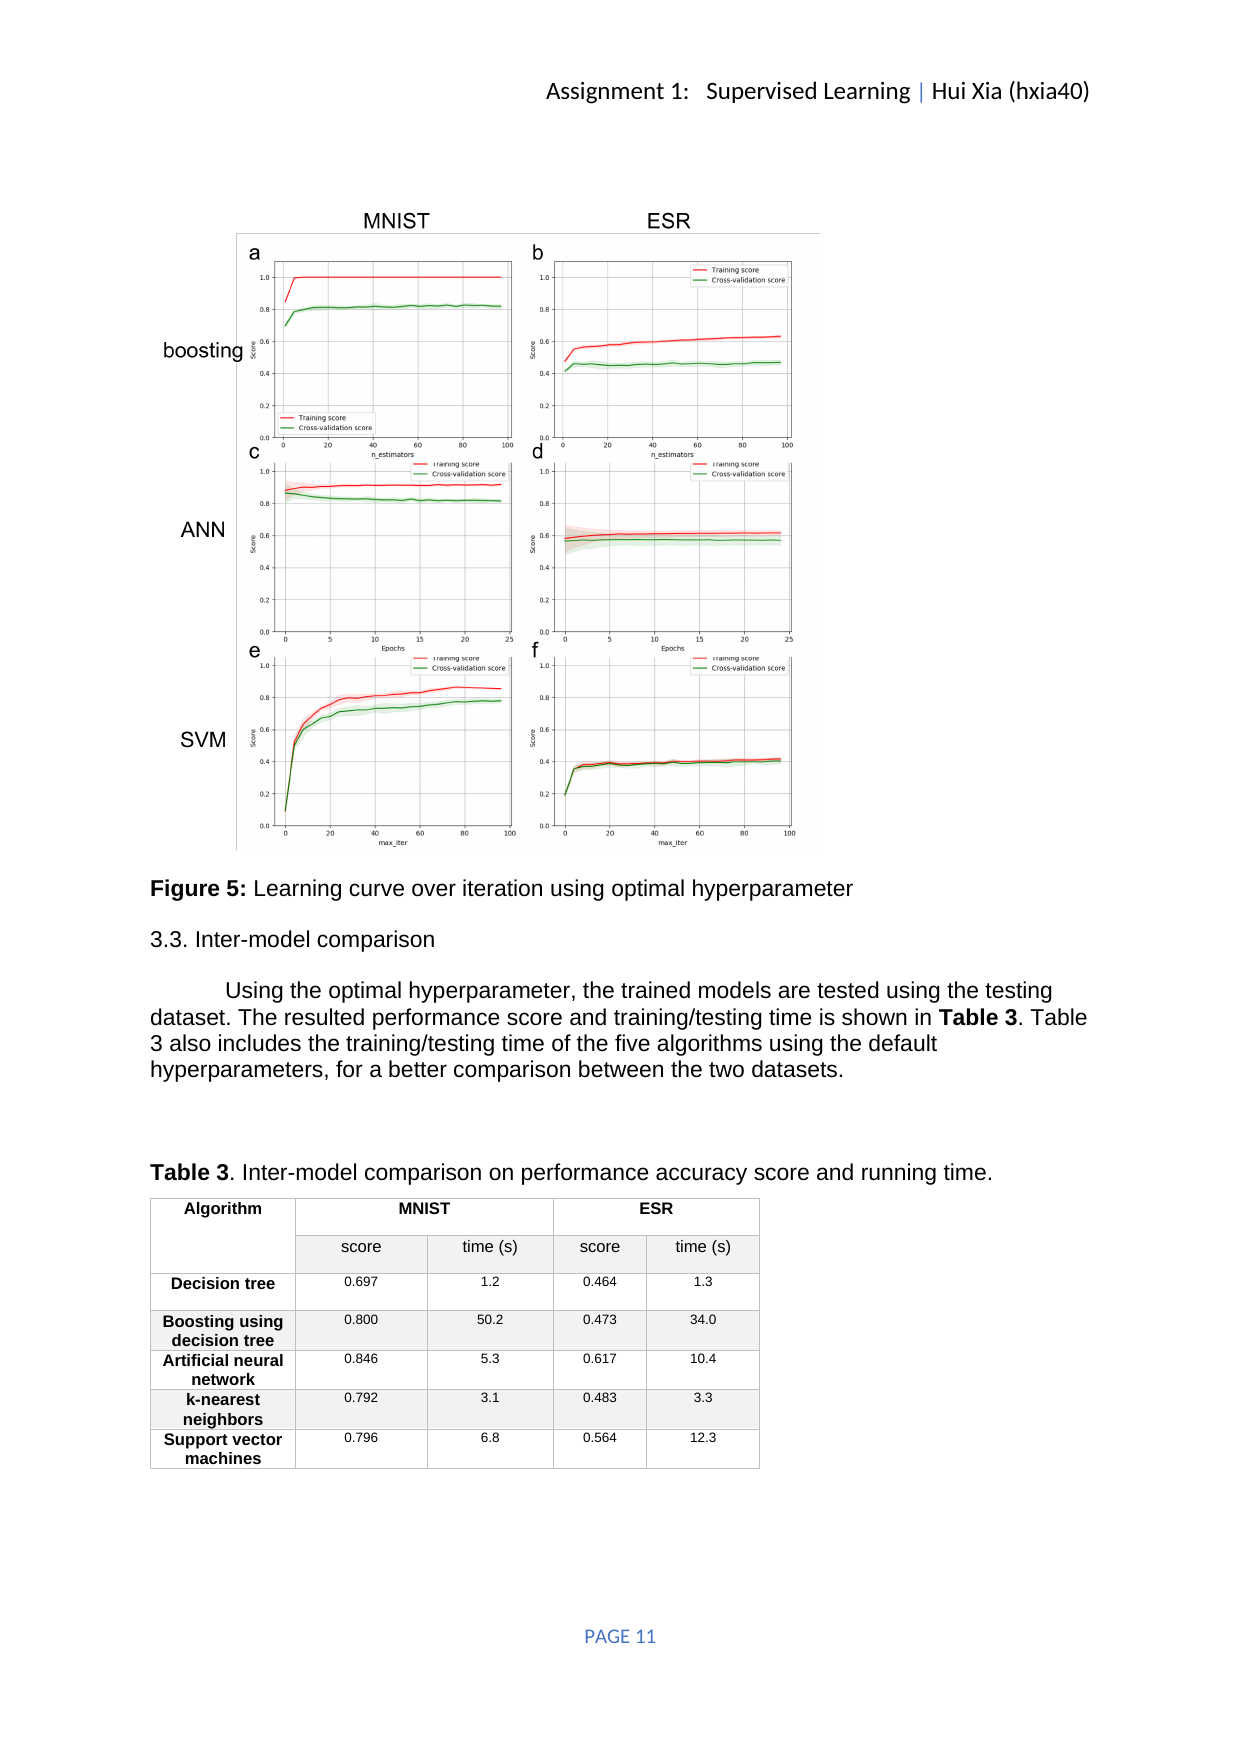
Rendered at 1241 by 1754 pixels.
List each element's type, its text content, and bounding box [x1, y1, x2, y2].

text 3.3. Inter-model comparison [150, 926, 1090, 952]
table_cell time (s) [428, 1236, 553, 1273]
table_cell 0.697 [296, 1274, 427, 1310]
table_cell Boosting using decision tree [151, 1311, 295, 1350]
table_cell 0.473 [554, 1311, 646, 1350]
table_cell 1.3 [647, 1274, 759, 1310]
table_cell 0.464 [554, 1274, 646, 1310]
table_cell 12.3 [647, 1430, 759, 1468]
picture [150, 201, 821, 850]
table_cell k-nearest neighbors [151, 1390, 295, 1428]
table_cell 0.617 [554, 1351, 646, 1389]
table_cell 0.800 [296, 1311, 427, 1350]
table_cell Support vector machines [151, 1430, 295, 1468]
table_cell 3.3 [647, 1390, 759, 1428]
text Using the optimal hyperparameter, the trained models are tested using the testing dataset. The resulted performance score and training/testing time is shown in Table 3. Table 3 also includes the training/testing time of the five algorithms using the default hyperparameters, for a better comparison between the two datasets. [150, 977, 1090, 1083]
table_cell 50.2 [428, 1311, 553, 1350]
table_cell 6.8 [428, 1430, 553, 1468]
table_cell 0.483 [554, 1390, 646, 1428]
table_cell 3.1 [428, 1390, 553, 1428]
table_cell Decision tree [151, 1274, 295, 1310]
table_cell 34.0 [647, 1311, 759, 1350]
text Figure 5: Learning curve over iteration using optimal hyperparameter [150, 874, 1090, 901]
table_cell Artificial neural network [151, 1351, 295, 1389]
text Table 3. Inter-model comparison on performance accuracy score and running time. [150, 1159, 1090, 1185]
table_cell time (s) [647, 1236, 759, 1273]
table_cell 1.2 [428, 1274, 553, 1310]
table_cell score [296, 1236, 427, 1273]
table_cell 0.564 [554, 1430, 646, 1468]
table_cell 0.792 [296, 1390, 427, 1428]
table_cell 0.846 [296, 1351, 427, 1389]
table_cell 10.4 [647, 1351, 759, 1389]
table_cell score [554, 1236, 646, 1273]
table_header MNIST [296, 1199, 553, 1235]
table_header ESR [554, 1199, 759, 1235]
table_cell 5.3 [428, 1351, 553, 1389]
table_header Algorithm [151, 1199, 295, 1273]
table_cell 0.796 [296, 1430, 427, 1468]
